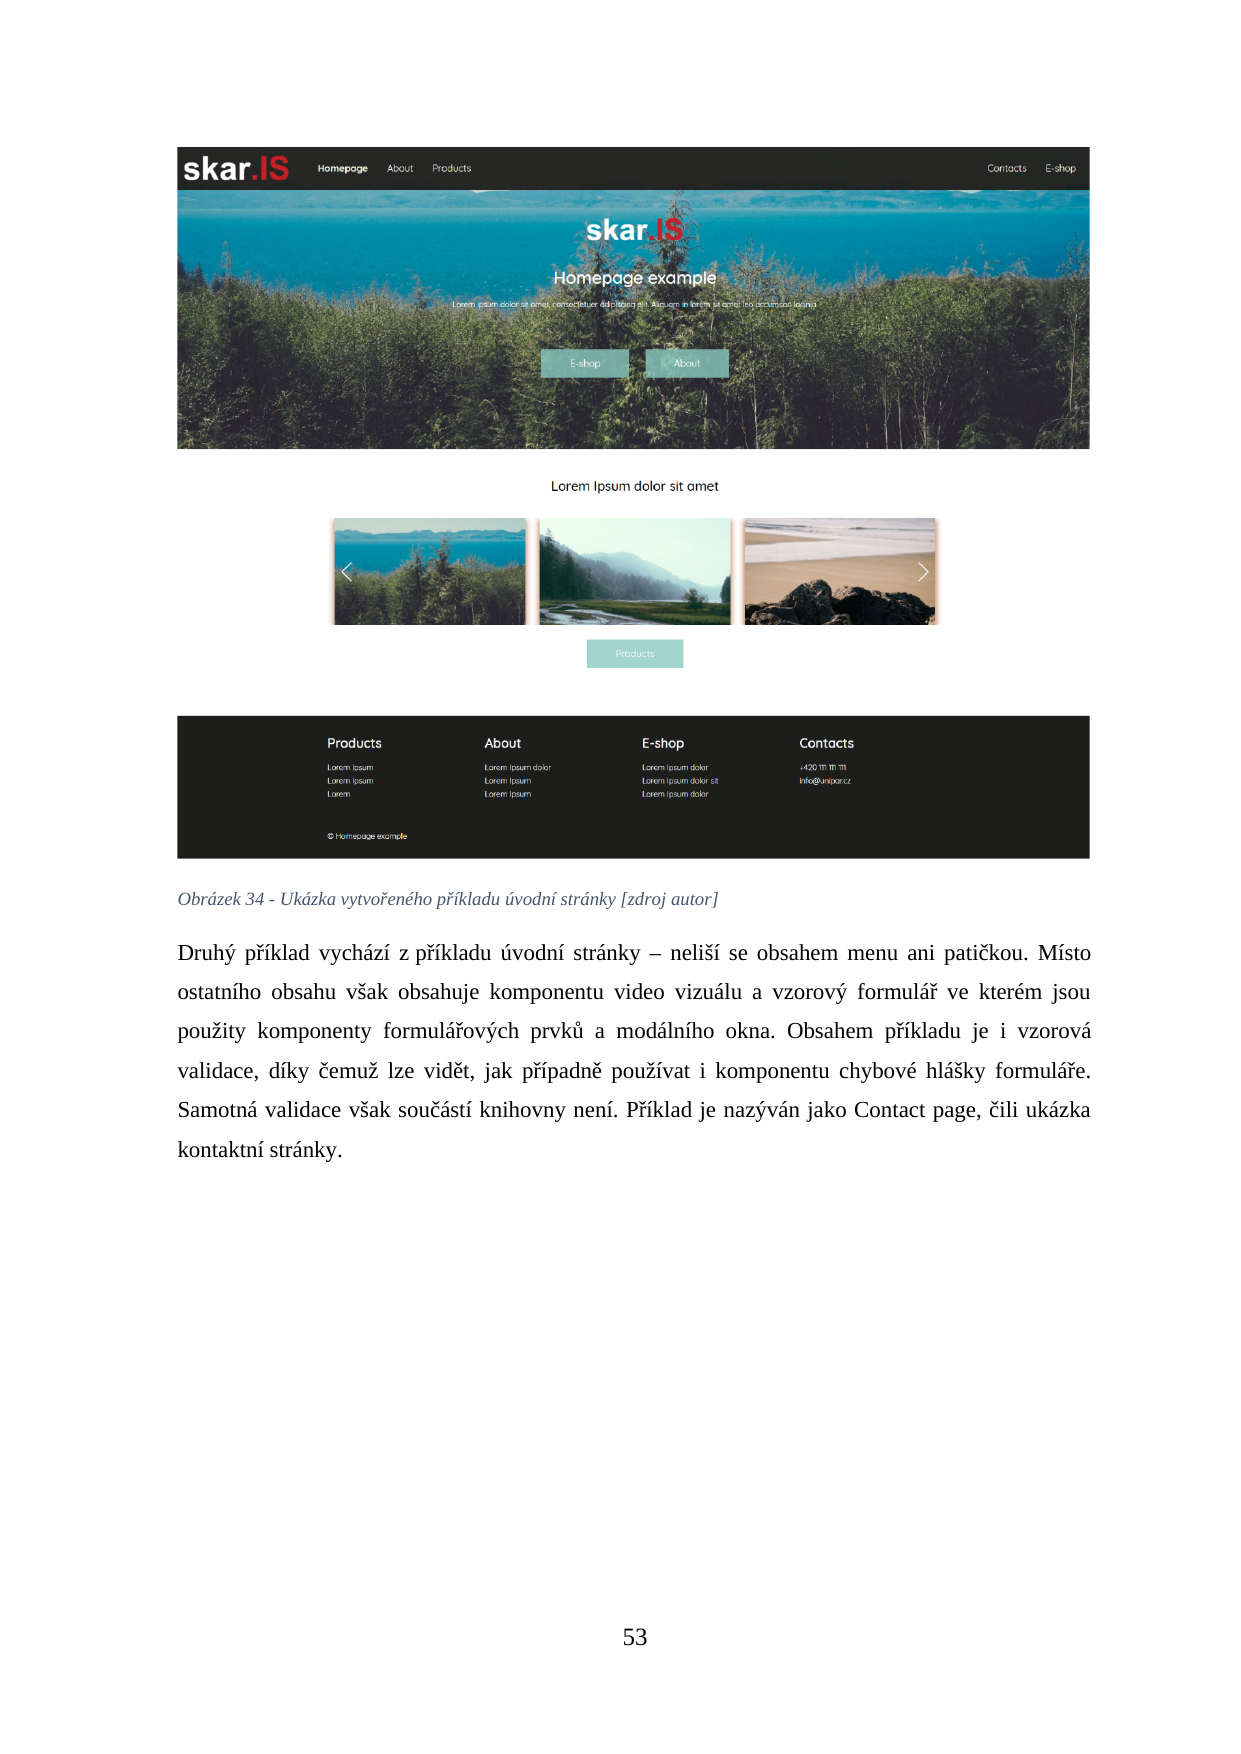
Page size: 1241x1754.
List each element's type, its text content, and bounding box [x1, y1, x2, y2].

picture [979, 242, 984, 250]
text Obrázek - Ukázka vytvořeného příkladu úvodní stránky [zdroj autor] [177, 888, 1092, 909]
picture [177, 147, 1090, 859]
text Druhý příklad vychází z příkladu úvodní stránky – neliší se obsahem menu ani patičkou. Místo ostatního obsahu však obsahuje komponentu video vizuálu a vzorový formulář ve kterém jsou použity komponenty formulářových prvků a modálního okna. Obsahem příkladu je i vzorová validace, díky čemuž lze vidět, jak případně používat i komponentu chybové hlášky formuláře. Samotná validace však součástí knihovny není. Příklad je nazýván jako Contact page, čili ukázka kontaktní stránky. [177, 938, 1092, 1162]
picture [1067, 249, 1073, 265]
picture [205, 244, 216, 250]
picture [1076, 240, 1084, 255]
